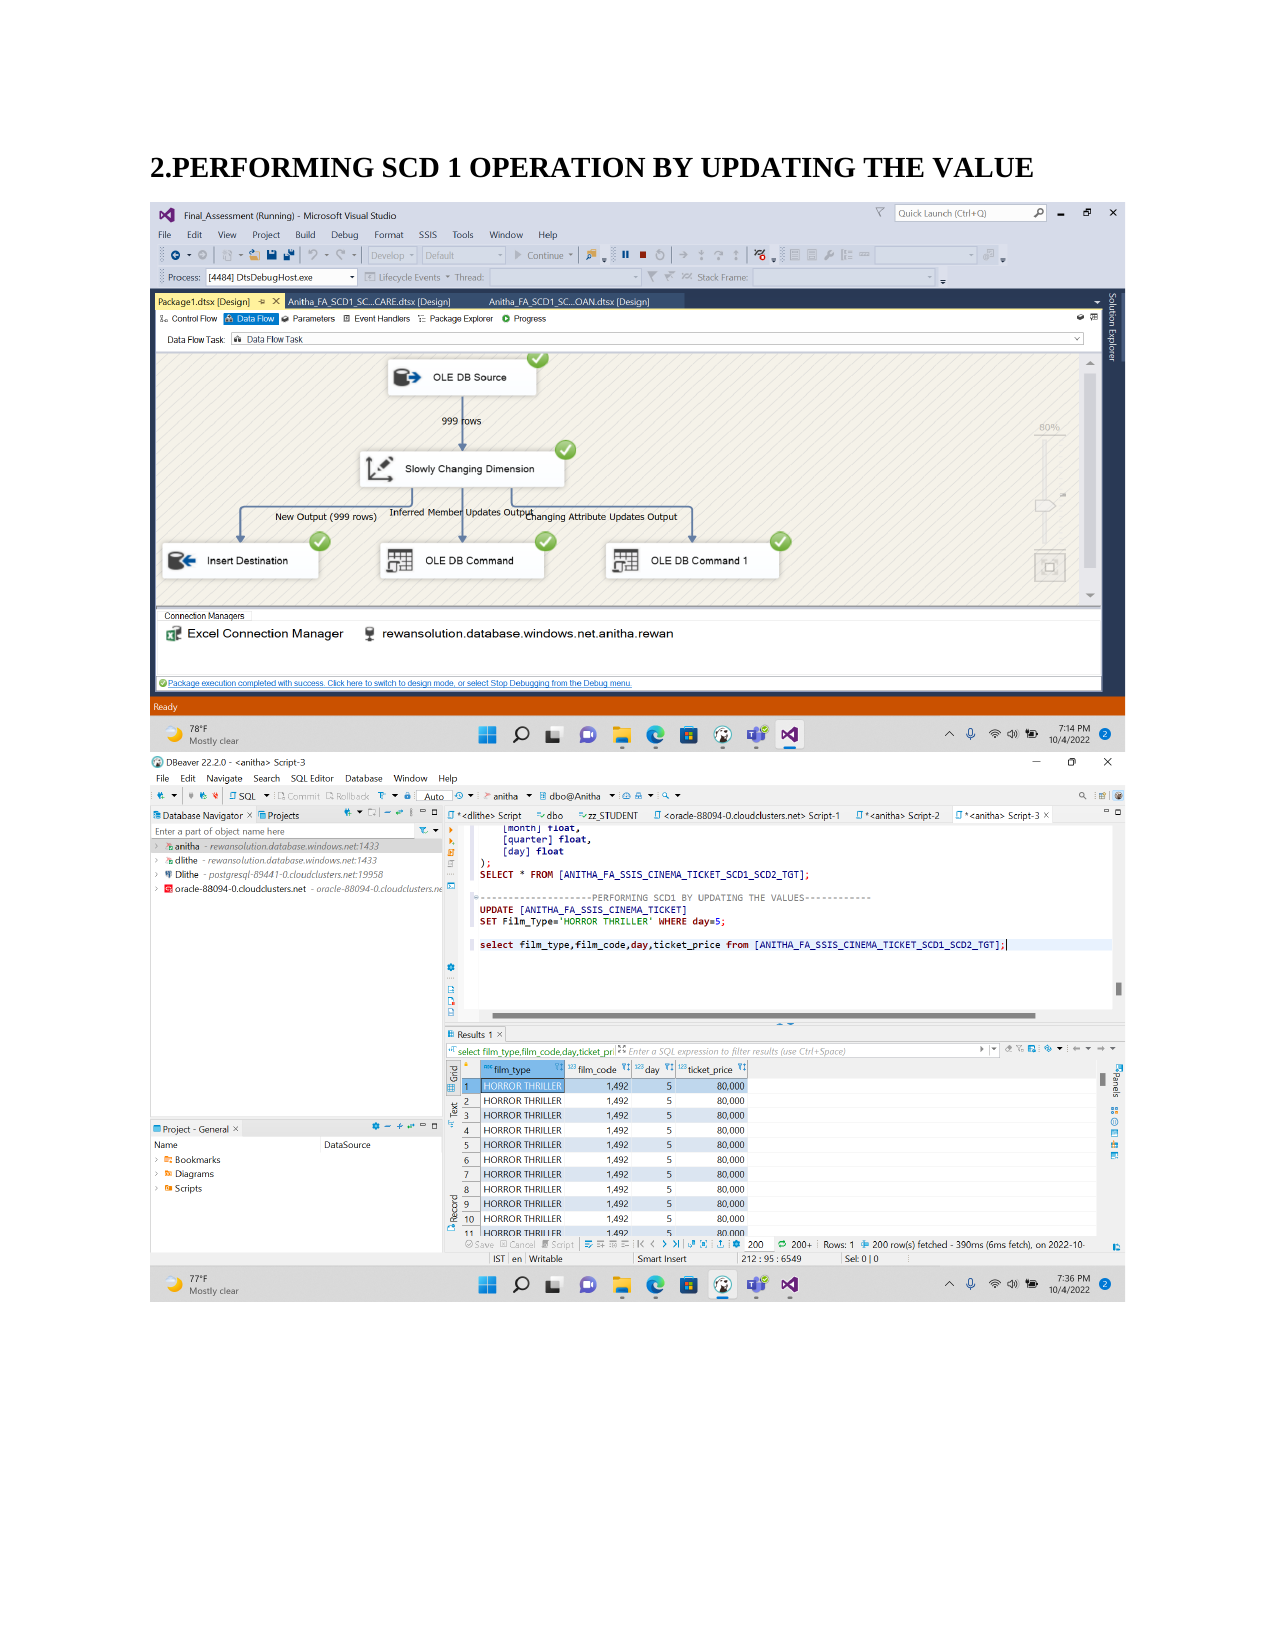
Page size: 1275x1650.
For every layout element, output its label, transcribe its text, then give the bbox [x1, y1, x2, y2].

text 2.PERFORMING SCD 1 OPERATION BY UPDATING THE VALUE [150, 150, 1125, 183]
picture [150, 202, 1125, 752]
picture [150, 753, 1125, 1302]
